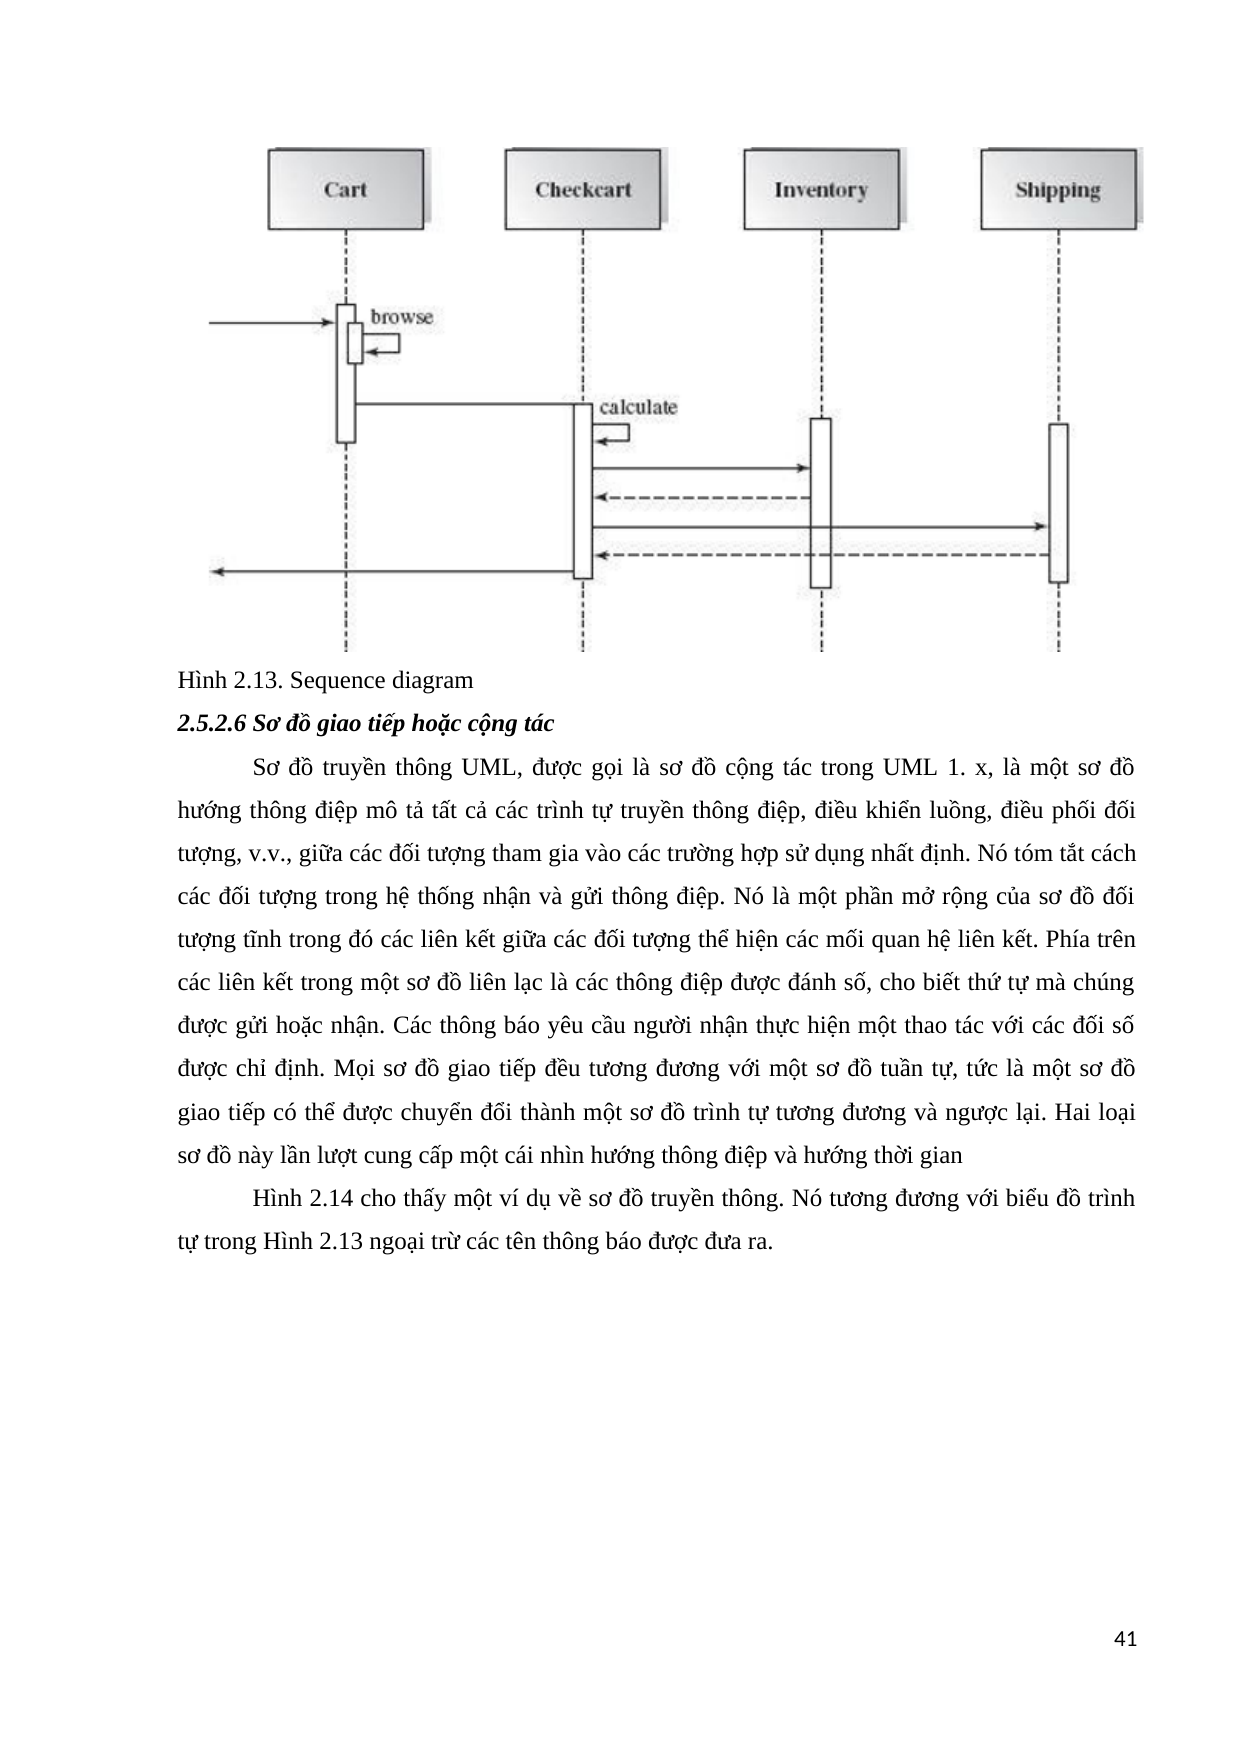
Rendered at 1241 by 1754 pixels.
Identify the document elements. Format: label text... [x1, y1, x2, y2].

text Hình 2.13. Sequence diagram [177, 665, 1137, 694]
text 2.5.2.6 Sơ đồ giao tiếp hoặc cộng tác [177, 708, 1137, 737]
picture [177, 147, 1153, 652]
text Hình 2.14 cho thấy một ví dụ về sơ đồ truyền thông. Nó tương đương với biểu đồ trình tự trong Hình 2.13 ngoại trừ các tên thông báo được đưa ra. [177, 1183, 1137, 1255]
text Sơ đồ truyền thông UML, được gọi là sơ đồ cộng tác trong UML 1. x, là một sơ đồ hướng thông điệp mô tả tất cả các trình tự truyền thông điệp, điều khiển luồng, điều phối đối tượng, v.v., giữa các đối tượng tham gia vào các trường hợp sử dụng nhất định. Nó tóm tắt cách các đối tượng trong hệ thống nhận và gửi thông điệp. Nó là một phần mở rộng của sơ đồ đối tượng tĩnh trong đó các liên kết giữa các đối tượng thể hiện các mối quan hệ liên kết. Phía trên các liên kết trong một sơ đồ liên lạc là các thông điệp được đánh số, cho biết thứ tự mà chúng được gửi hoặc nhận. Các thông báo yêu cầu người nhận thực hiện một thao tác với các đối số được chỉ định. Mọi sơ đồ giao tiếp đều tương đương với một sơ đồ tuần tự, tức là một sơ đồ giao tiếp có thể được chuyển đổi thành một sơ đồ trình tự tương đương và ngược lại. Hai loại sơ đồ này lần lượt cung cấp một cái nhìn hướng thông điệp và hướng thời gian [177, 752, 1137, 1168]
